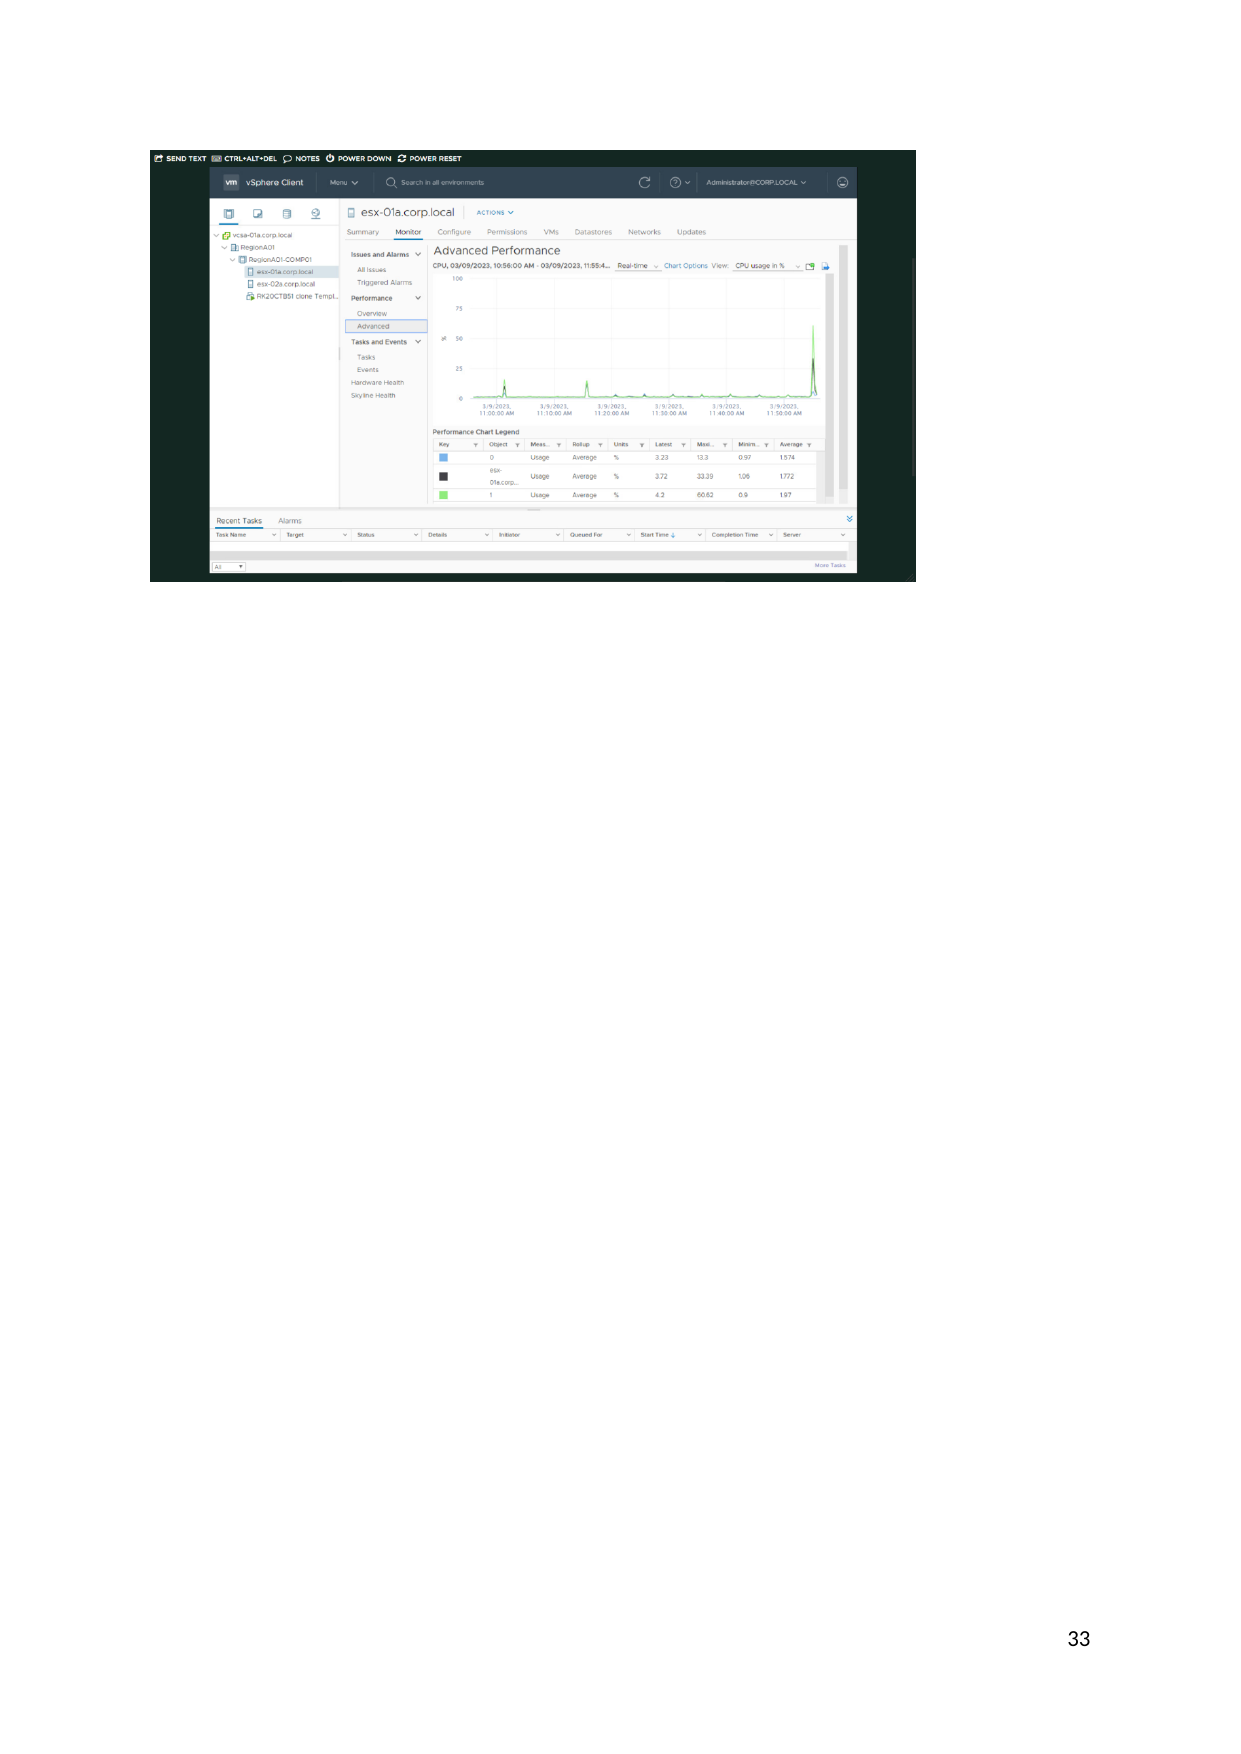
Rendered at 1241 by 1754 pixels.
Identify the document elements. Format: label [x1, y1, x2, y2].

picture [150, 150, 916, 582]
